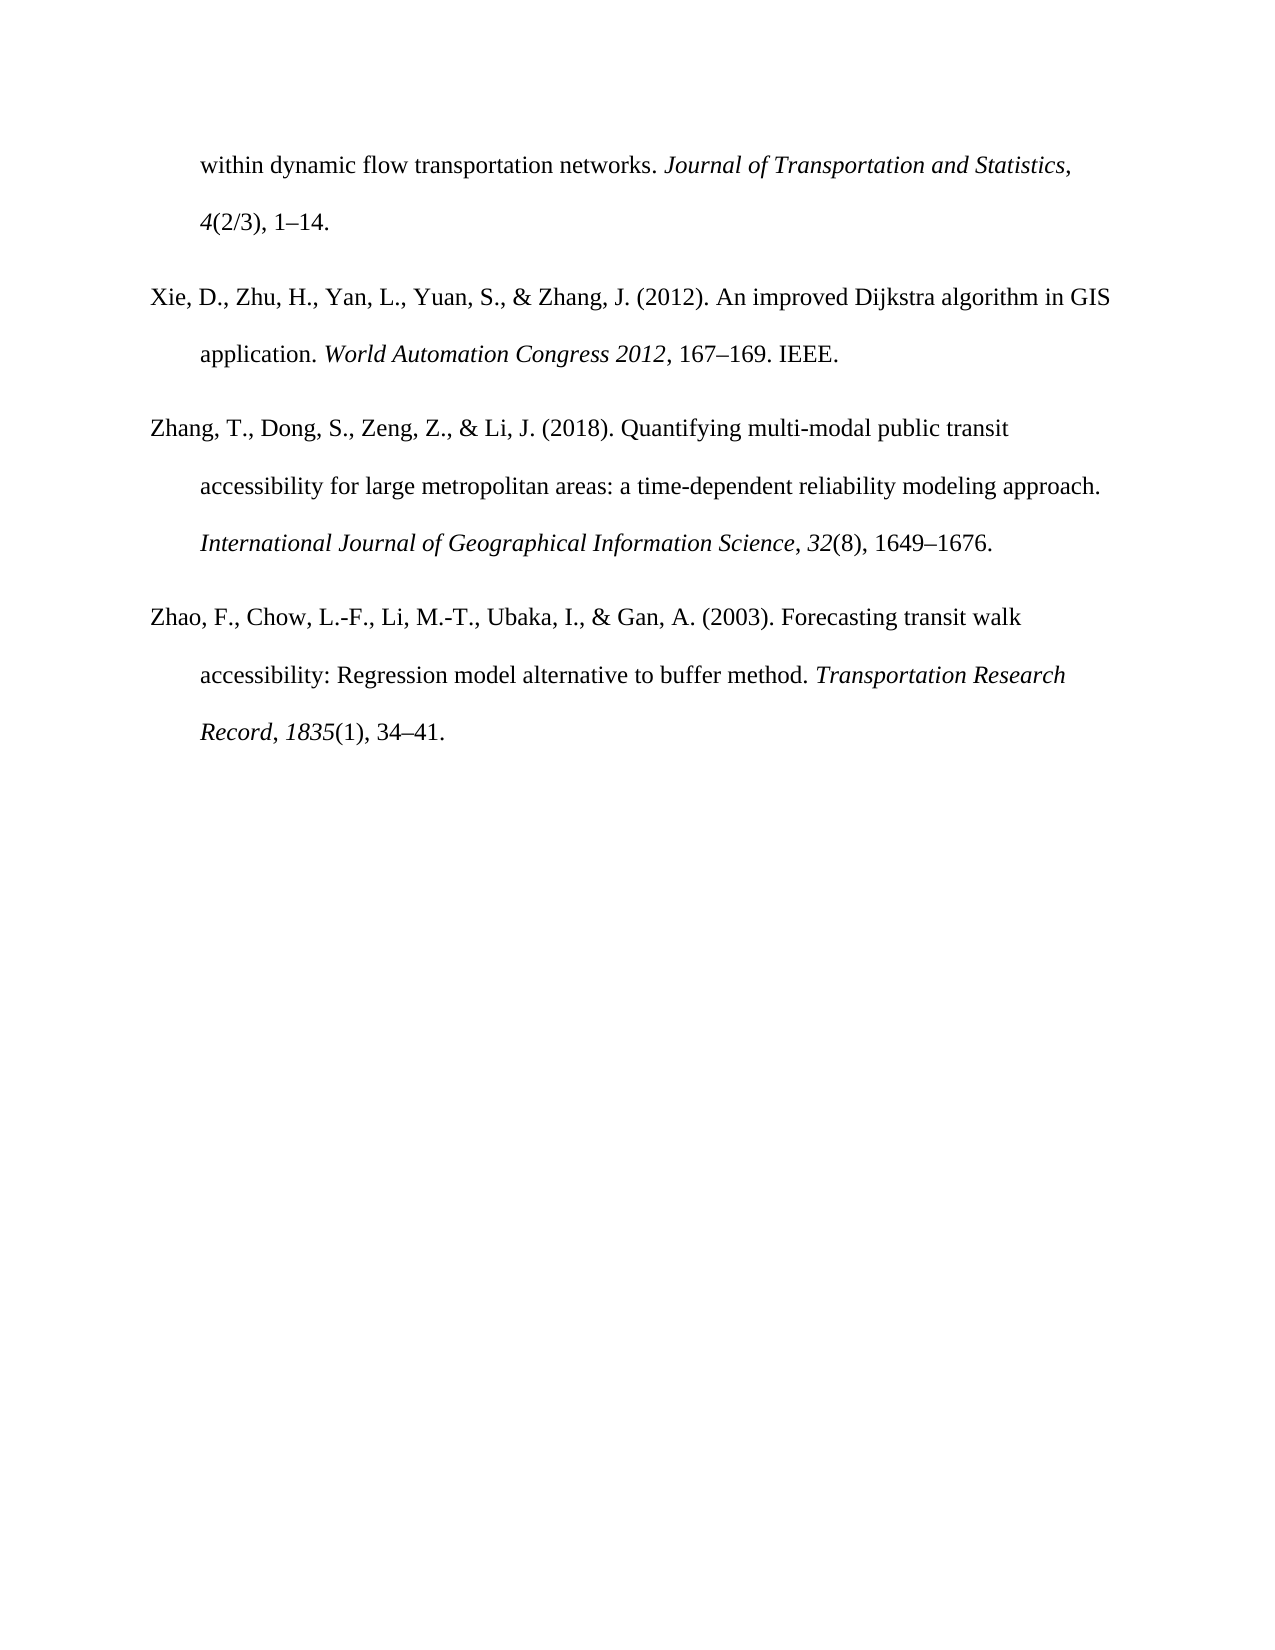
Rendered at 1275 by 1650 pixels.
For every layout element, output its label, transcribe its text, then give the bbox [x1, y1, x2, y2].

text Zhao, F., Chow, L.-F., Li, M.-T., Ubaka, I., & Gan, A. (2003). Forecasting transit walk accessibility: Regression model alternative to buffer method. Transportation Research Record, 1835(1), 34–41. [150, 602, 1125, 746]
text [150, 150, 1125, 236]
text Xie, D., Zhu, H., Yan, L., Yuan, S., & Zhang, J. (2012). An improved Dijkstra algorithm in GIS application. World Automation Congress 2012, 167–169. IEEE. [150, 282, 1125, 368]
text Zhang, T., Dong, S., Zeng, Z., & Li, J. (2018). Quantifying multi-modal public transit accessibility for large metropolitan areas: a time-dependent reliability modeling approach. International Journal of Geographical Information Science, 32(8), 1649–1676. [150, 413, 1125, 557]
